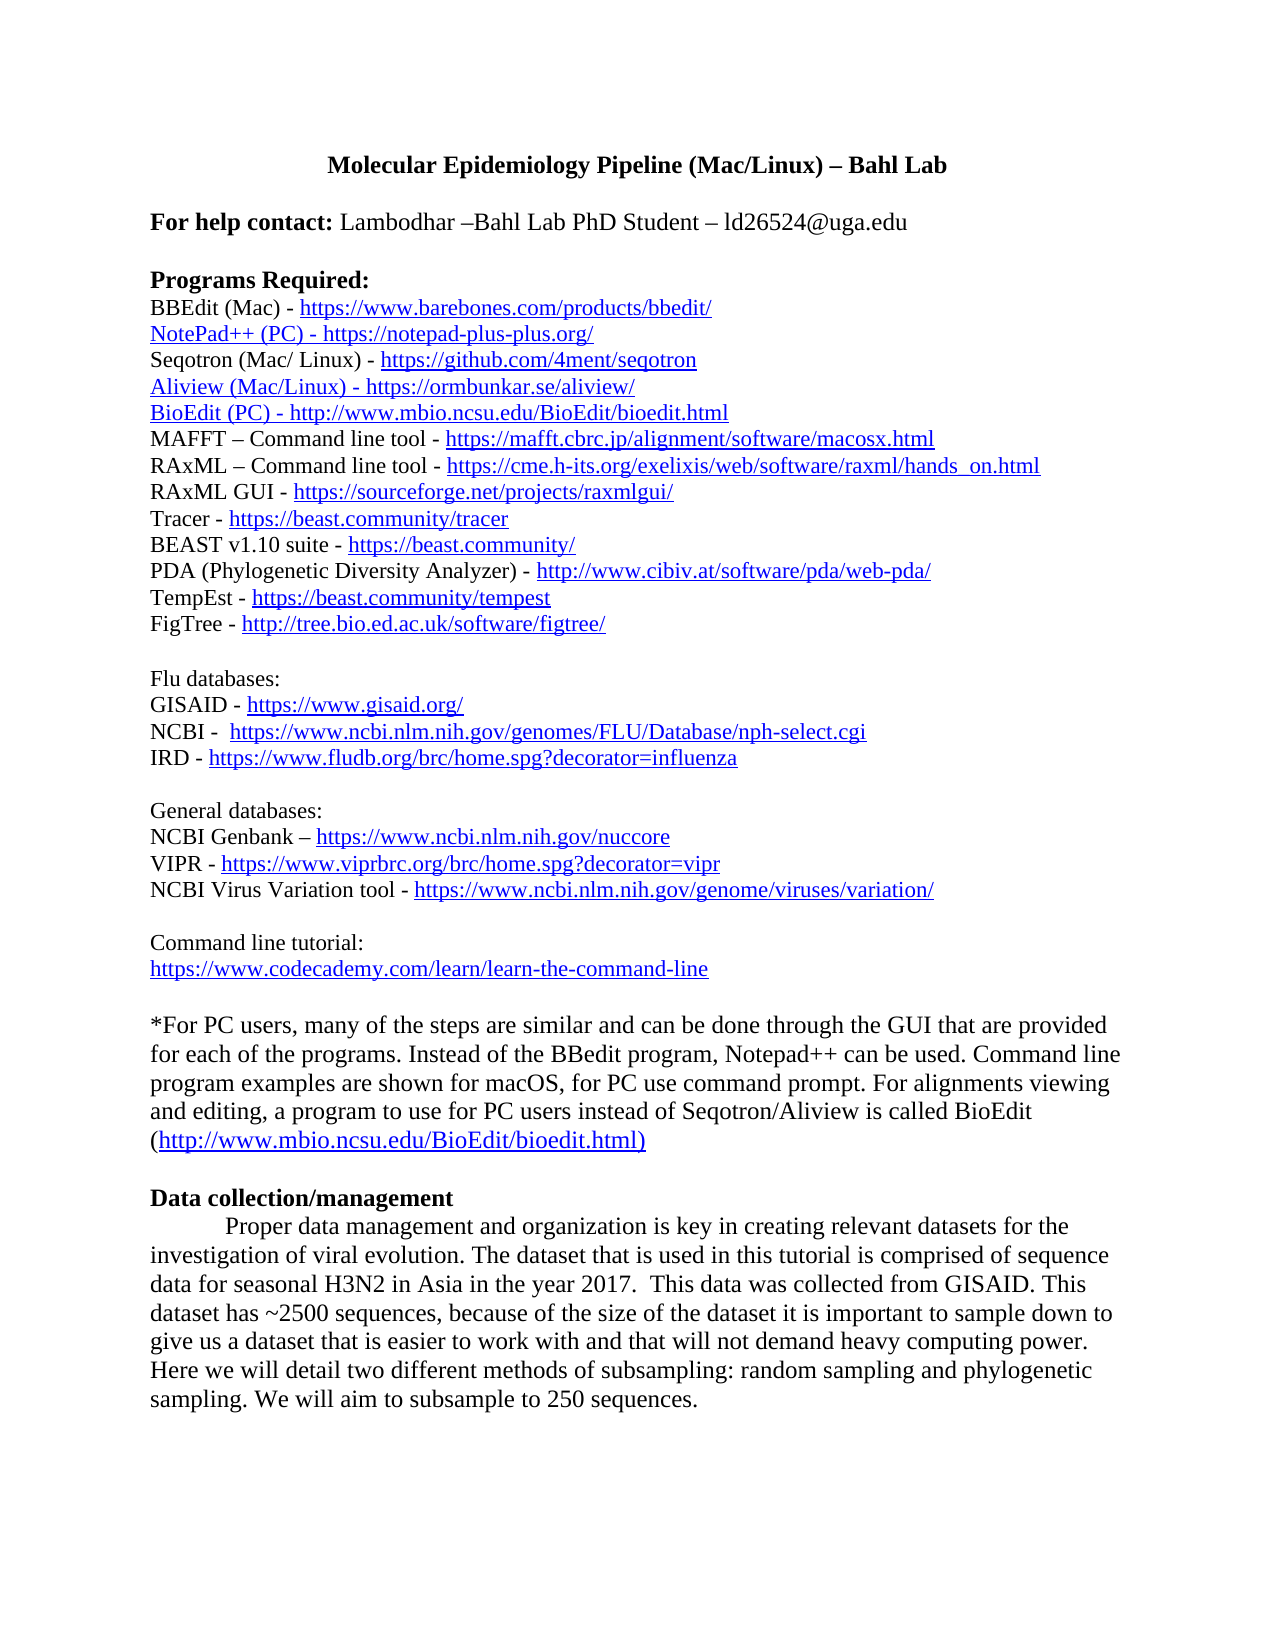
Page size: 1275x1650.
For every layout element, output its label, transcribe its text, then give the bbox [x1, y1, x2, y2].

text Command line tutorial: [150, 929, 1125, 955]
text NCBI - https://www.ncbi.nlm.nih.gov/genomes/FLU/Database/nph-select.cgi [150, 718, 1125, 744]
text TempEst - https://beast.community/tempest [150, 584, 1125, 610]
text Seqotron (Mac/ Linux) - https://github.com/4ment/seqotron [150, 346, 1125, 373]
text Aliview (Mac/Linux) - https://ormbunkar.se/aliview/ [150, 373, 1125, 399]
text BioEdit (PC) - http://www.mbio.ncsu.edu/BioEdit/bioedit.html [150, 399, 1125, 426]
text *For PC users, many of the steps are similar and can be done through the GUI that are provided for each of the programs. Instead of the BBedit program, Notepad++ can be used. Command line program examples are shown for macOS, for PC use command prompt. For alignments viewing and editing, a program to use for PC users instead of Seqotron/Aliview is called BioEdit (http://www.mbio.ncsu.edu/BioEdit/bioedit.html) [150, 1010, 1125, 1154]
text NotePad++ (PC) - https://notepad-plus-plus.org/ [150, 320, 1125, 346]
text VIPR - https://www.viprbrc.org/brc/home.spg?decorator=vipr [150, 849, 1125, 876]
text Molecular Epidemiology Pipeline (Mac/Linux) – Bahl Lab [150, 150, 1125, 179]
text General databases: [150, 797, 1125, 823]
text Proper data management and organization is key in creating relevant datasets for the investigation of viral evolution. The dataset that is used in this tutorial is comprised of sequence data for seasonal H3N2 in Asia in the year 2017. This data was collected from GISAID. This dataset has ~2500 sequences, because of the size of the dataset it is important to sample down to give us a dataset that is easier to work with and that will not demand heavy computing power. Here we will detail two different methods of subsampling: random sampling and phylogenetic sampling. We will aim to subsample to 250 sequences. [150, 1211, 1125, 1413]
text MAFFT – Command line tool - https://mafft.cbrc.jp/alignment/software/macosx.html [150, 426, 1125, 452]
text Programs Required: [150, 265, 1125, 294]
text PDA (Phylogenetic Diversity Analyzer) - http://www.cibiv.at/software/pda/web-pda/ [150, 557, 1125, 584]
text NCBI Virus Variation tool - https://www.ncbi.nlm.nih.gov/genome/viruses/variation/ [150, 876, 1125, 902]
text BEAST v1.10 suite - https://beast.community/ [150, 531, 1125, 557]
text FigTree - http://tree.bio.ed.ac.uk/software/figtree/ [150, 610, 1125, 636]
text GISAID - https://www.gisaid.org/ [150, 691, 1125, 718]
text RAxML – Command line tool - https://cme.h-its.org/exelixis/web/software/raxml/hands_on.html [150, 452, 1125, 478]
text Data collection/management [150, 1183, 1125, 1211]
text IRD - https://www.fludb.org/brc/home.spg?decorator=influenza [150, 744, 1125, 771]
text Tracer - https://beast.community/tracer [150, 504, 1125, 531]
text Flu databases: [150, 665, 1125, 691]
text NCBI Genbank – https://www.ncbi.nlm.nih.gov/nuccore [150, 823, 1125, 849]
text BBEdit (Mac) - https://www.barebones.com/products/bbedit/ [150, 294, 1125, 320]
text https://www.codecademy.com/learn/learn-the-command-line [150, 955, 1125, 981]
text RAxML GUI - https://sourceforge.net/projects/raxmlgui/ [150, 478, 1125, 504]
text For help contact: Lambodhar –Bahl Lab PhD Student – ld26524@uga.edu [150, 207, 1125, 236]
